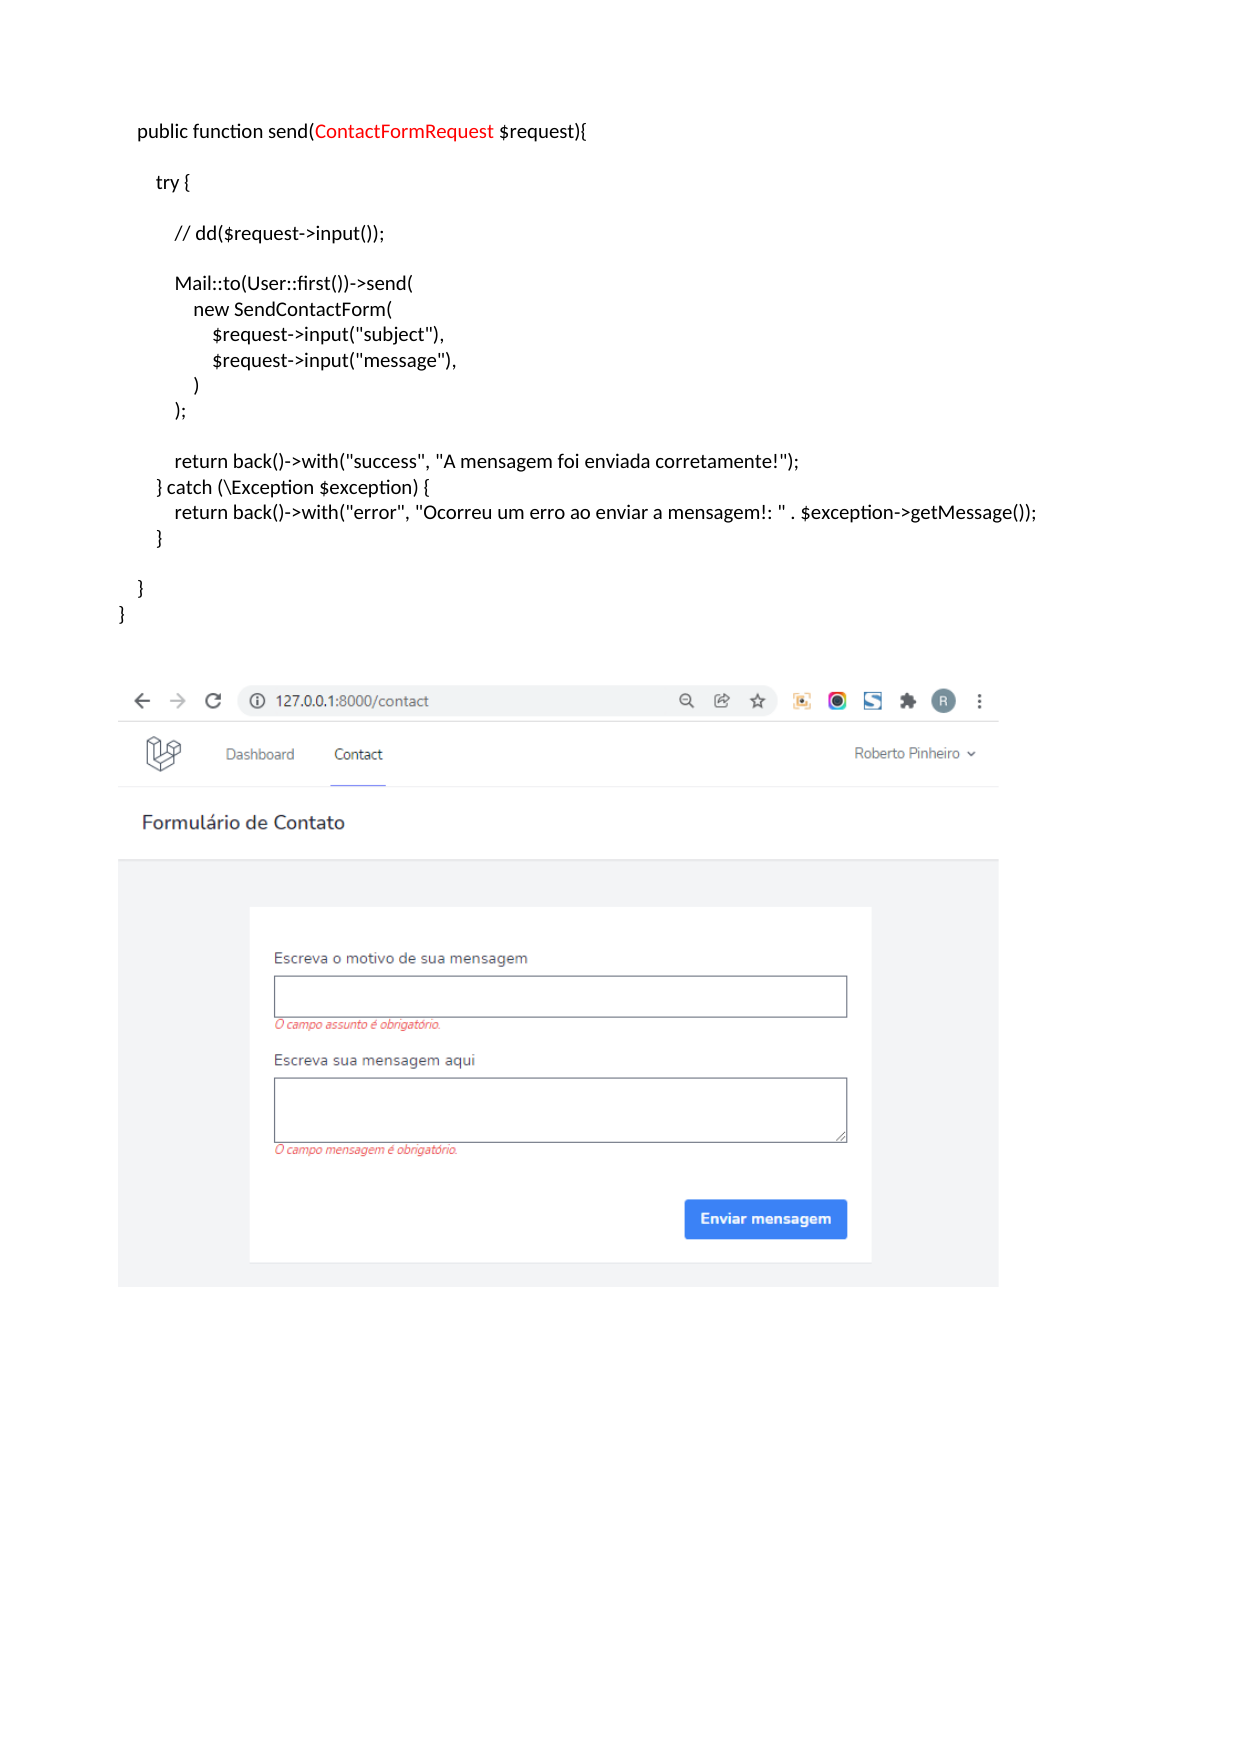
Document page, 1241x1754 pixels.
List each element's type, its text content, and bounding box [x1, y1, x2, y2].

text ); [118, 398, 1122, 423]
text Mail::to(User::first())->send( [118, 271, 1122, 296]
text return back()->with("success", "A mensagem foi enviada corretamente!"); [118, 448, 1122, 474]
text ) [118, 372, 1122, 398]
text $request->input("message"), [118, 347, 1122, 372]
text try { [118, 169, 1122, 194]
text new SendContactForm( [118, 296, 1122, 321]
text // dd($request->input()); [118, 220, 1122, 245]
text return back()->with("error", "Ocorreu um erro ao enviar a mensagem!: " . $exception->getMessage()); [118, 499, 1122, 525]
text } catch (\Exception $exception) { [118, 474, 1122, 499]
text } [118, 576, 1122, 601]
text } [118, 601, 1122, 626]
picture [118, 682, 999, 1287]
text } [118, 525, 1122, 550]
text $request->input("subject"), [118, 321, 1122, 347]
text public function send(ContactFormRequest $request){ [118, 118, 1122, 143]
